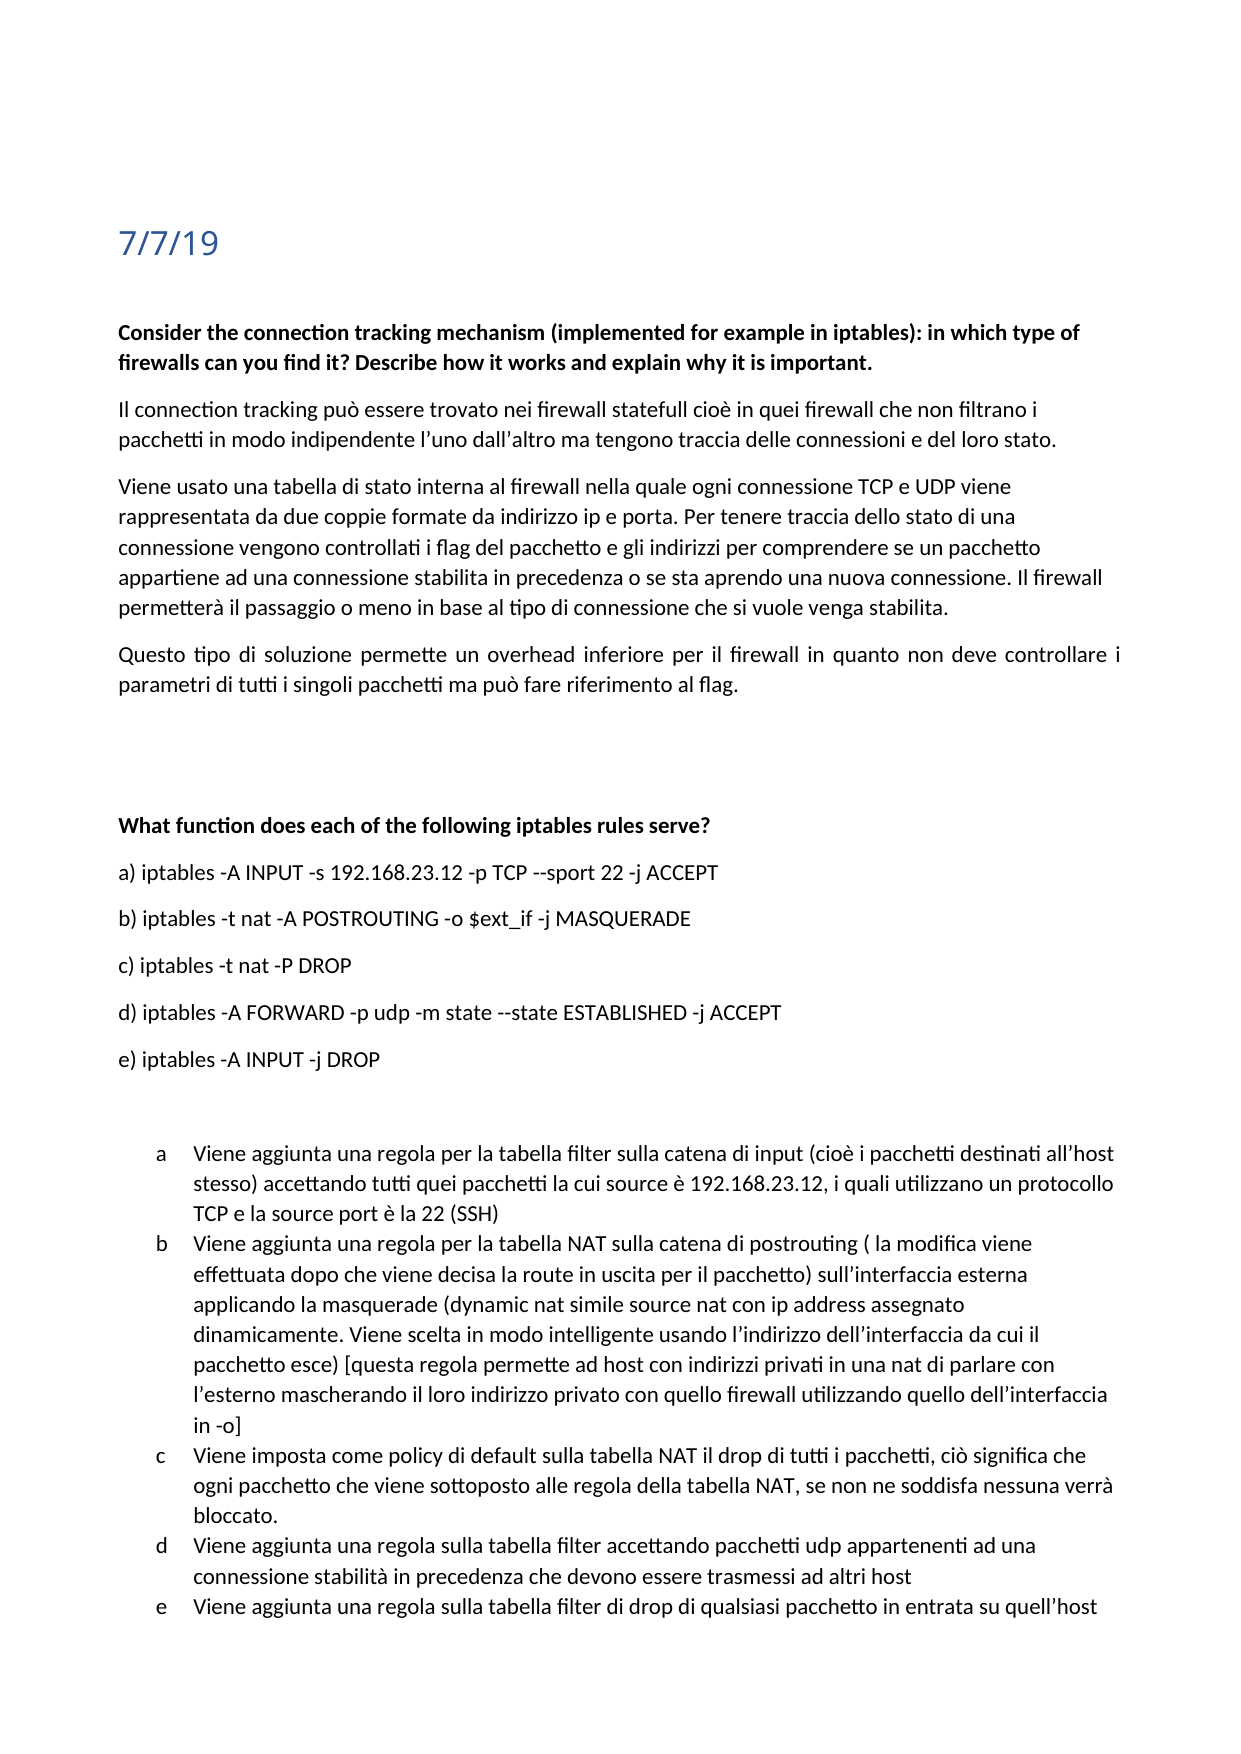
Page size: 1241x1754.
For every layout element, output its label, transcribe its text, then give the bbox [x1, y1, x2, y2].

text Il connection tracking può essere trovato nei firewall statefull cioè in quei firewall che non filtrano i pacchetti in modo indipendente l’uno dall’altro ma tengono traccia delle connessioni e del loro stato. [118, 395, 1122, 453]
subtitle 7/7/19 [118, 220, 1122, 314]
text What function does each of the following iptables rules serve? [118, 811, 1122, 839]
text e) iptables -A INPUT -j DROP [118, 1045, 1122, 1073]
text a) iptables -A INPUT -s 192.168.23.12 -p TCP --sport 22 -j ACCEPT [118, 858, 1122, 886]
text Consider the connection tracking mechanism (implemented for example in iptables): in which type of firewalls can you find it? Describe how it works and explain why it is important. [118, 318, 1122, 376]
list Viene aggiunta una regola per la tabella NAT sulla catena di postrouting ( la modifica viene effettuata dopo che viene decisa la route in uscita per il pacchetto) sull’interfaccia esterna applicando la masquerade (dynamic nat simile source nat con ip address assegnato dinamicamente. Viene scelta in modo intelligente usando l’indirizzo dell’interfaccia da cui il pacchetto esce) [questa regola permette ad host con indirizzi privati in una nat di parlare con l’esterno mascherando il loro indirizzo privato con quello firewall utilizzando quello dell’interfaccia in -o] [156, 1229, 1122, 1439]
text d) iptables -A FORWARD -p udp -m state --state ESTABLISHED -j ACCEPT [118, 998, 1122, 1026]
text b) iptables -t nat -A POSTROUTING -o $ext_if -j MASQUERADE [118, 904, 1122, 933]
list Viene aggiunta una regola sulla tabella filter di drop di qualsiasi pacchetto in entrata su quell’host [156, 1592, 1122, 1620]
text Questo tipo di soluzione permette un overhead inferiore per il firewall in quanto non deve controllare i parametri di tutti i singoli pacchetti ma può fare riferimento al flag. [118, 640, 1122, 698]
list Viene aggiunta una regola per la tabella filter sulla catena di input (cioè i pacchetti destinati all’host stesso) accettando tutti quei pacchetti la cui source è 192.168.23.12, i quali utilizzano un protocollo TCP e la source port è la 22 (SSH) [156, 1139, 1122, 1227]
list Viene imposta come policy di default sulla tabella NAT il drop di tutti i pacchetti, ciò significa che ogni pacchetto che viene sottoposto alle regola della tabella NAT, se non ne soddisfa nessuna verrà bloccato. [156, 1441, 1122, 1529]
text Viene usato una tabella di stato interna al firewall nella quale ogni connessione TCP e UDP viene rappresentata da due coppie formate da indirizzo ip e porta. Per tenere traccia dello stato di una connessione vengono controllati i flag del pacchetto e gli indirizzi per comprendere se un pacchetto appartiene ad una connessione stabilita in precedenza o se sta aprendo una nuova connessione. Il firewall permetterà il passaggio o meno in base al tipo di connessione che si vuole venga stabilita. [118, 472, 1122, 621]
list Viene aggiunta una regola sulla tabella filter accettando pacchetti udp appartenenti ad una connessione stabilità in precedenza che devono essere trasmessi ad altri host [156, 1532, 1122, 1590]
text c) iptables -t nat -P DROP [118, 951, 1122, 979]
